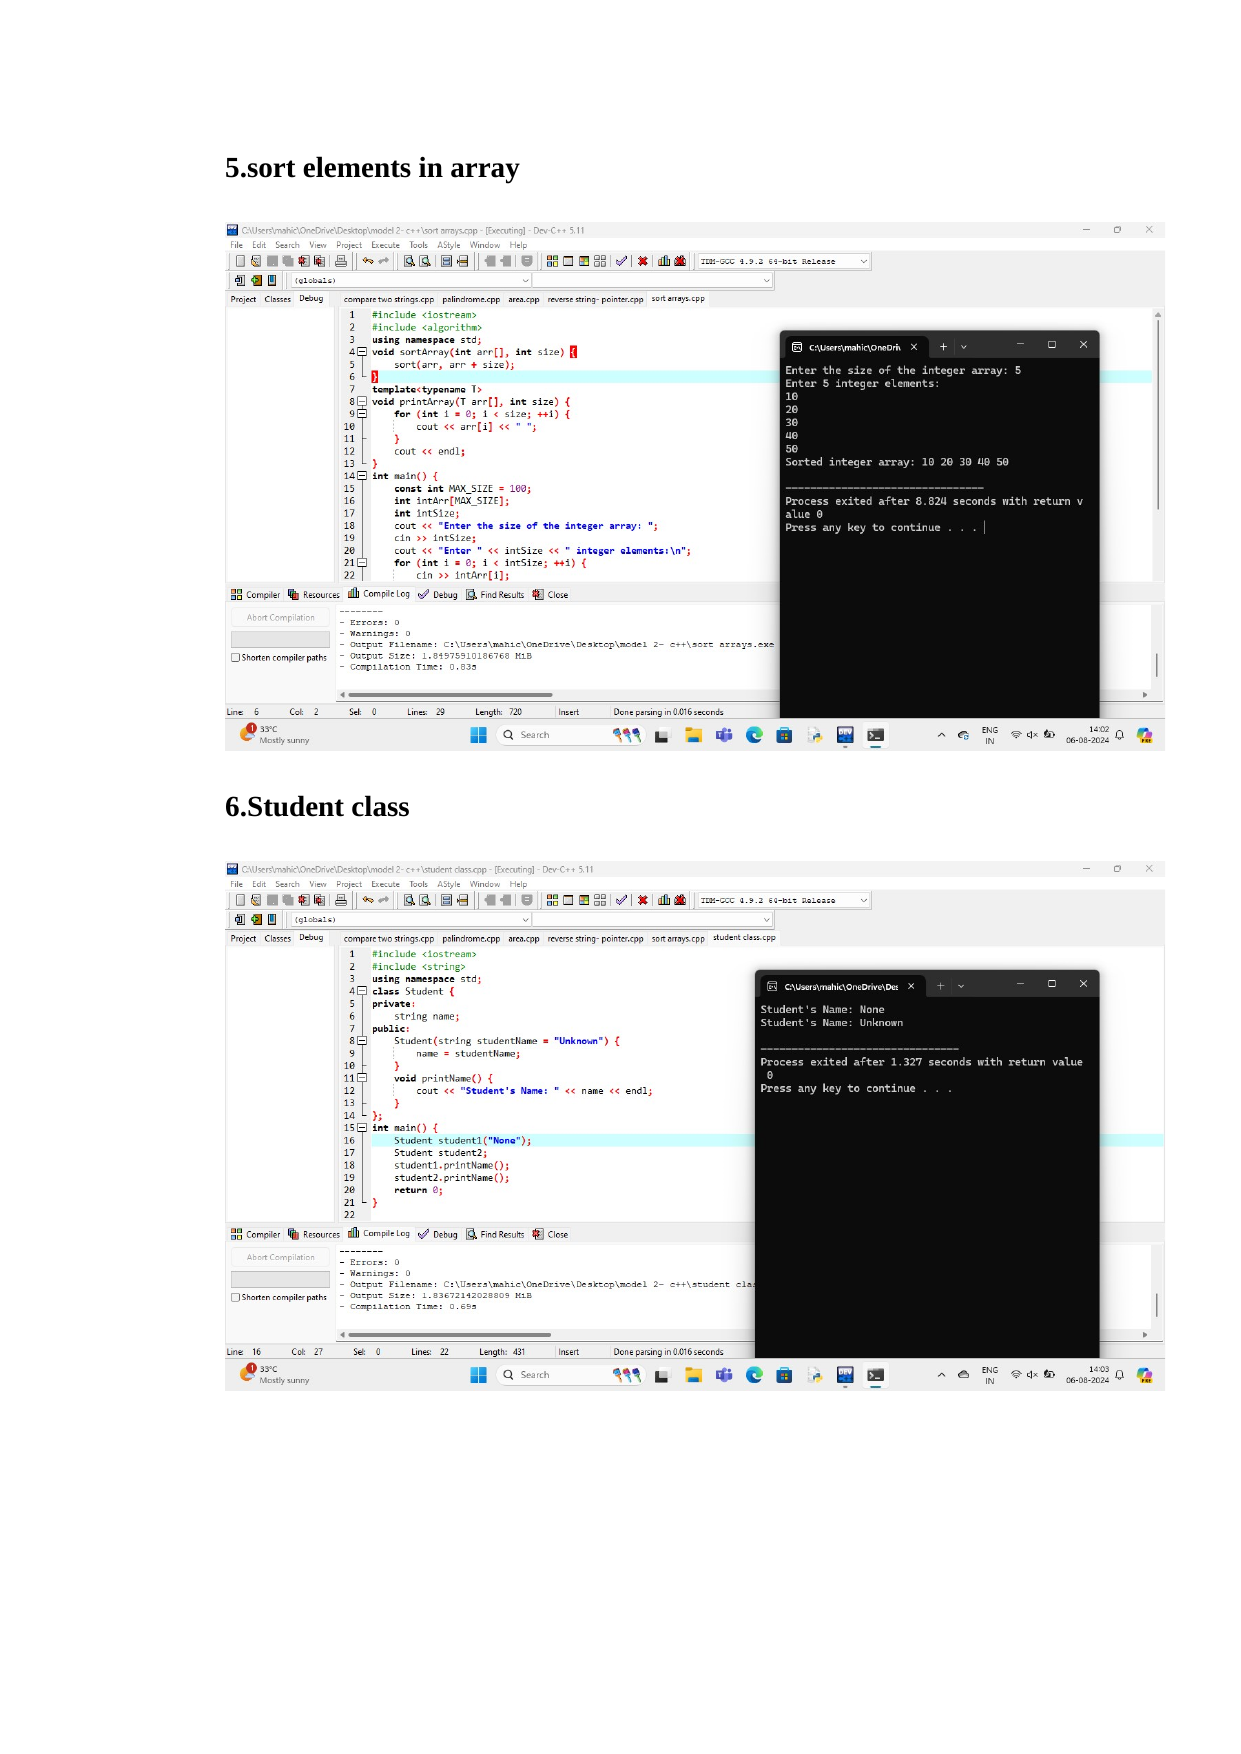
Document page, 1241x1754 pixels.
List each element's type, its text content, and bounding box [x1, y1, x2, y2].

picture [225, 861, 1166, 1391]
list 6.Student class [225, 789, 1090, 823]
picture [225, 222, 1166, 751]
list 5.sort elements in array [225, 150, 1090, 183]
